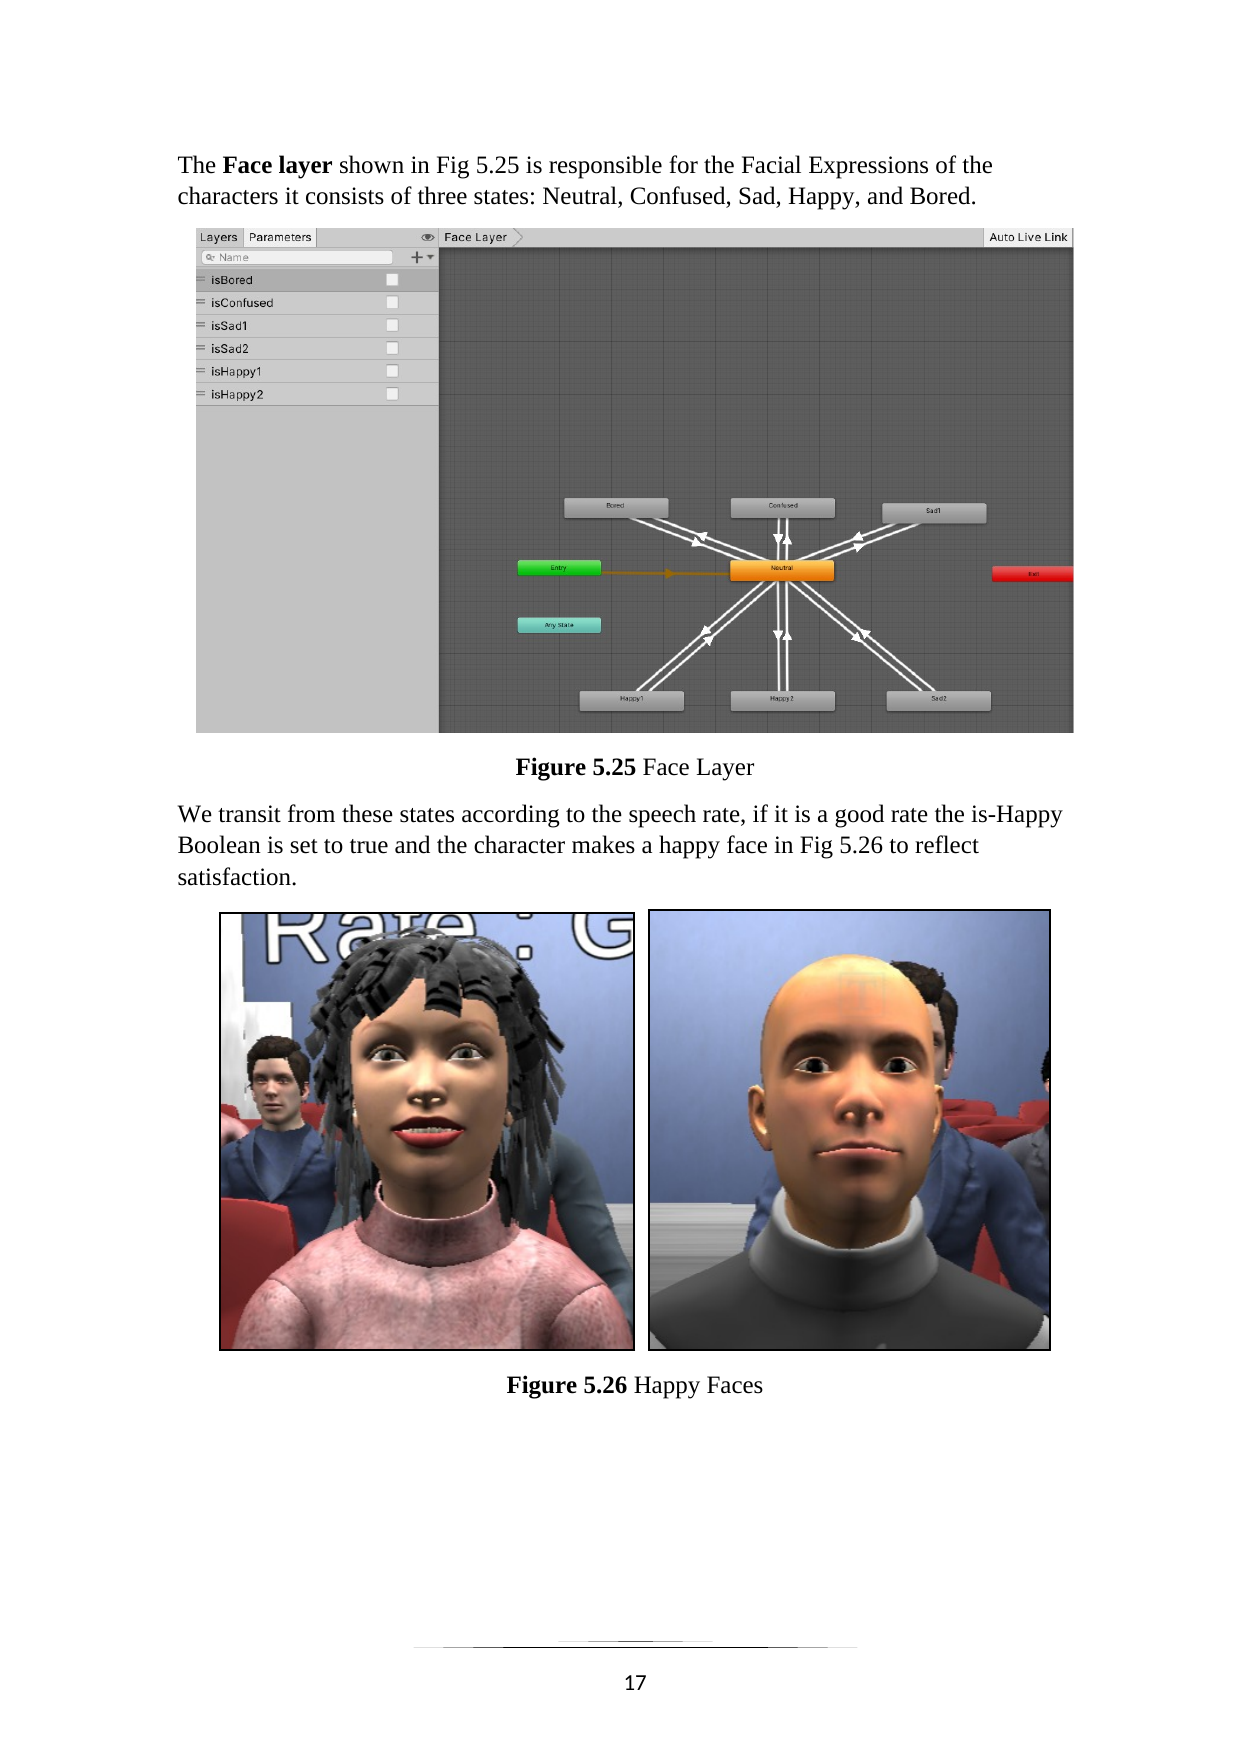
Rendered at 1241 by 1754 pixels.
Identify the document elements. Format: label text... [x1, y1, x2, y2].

text Figure 5.26 Happy Faces [177, 1370, 1092, 1399]
picture [196, 228, 1074, 733]
text Figure 5.25 Face Layer [177, 752, 1092, 781]
text We transit from these states according to the speech rate, if it is a good rate the is-Happy Boolean is set to true and the character makes a happy face in Fig 5.26 to reflect satisfaction. [177, 799, 1092, 890]
picture [221, 914, 633, 1349]
text The Face layer shown in Fig 5.25 is responsible for the Facial Expressions of the characters it consists of three states: Neutral, Confused, Sad, Happy, and Bored. [177, 150, 1092, 210]
picture [650, 911, 1049, 1349]
